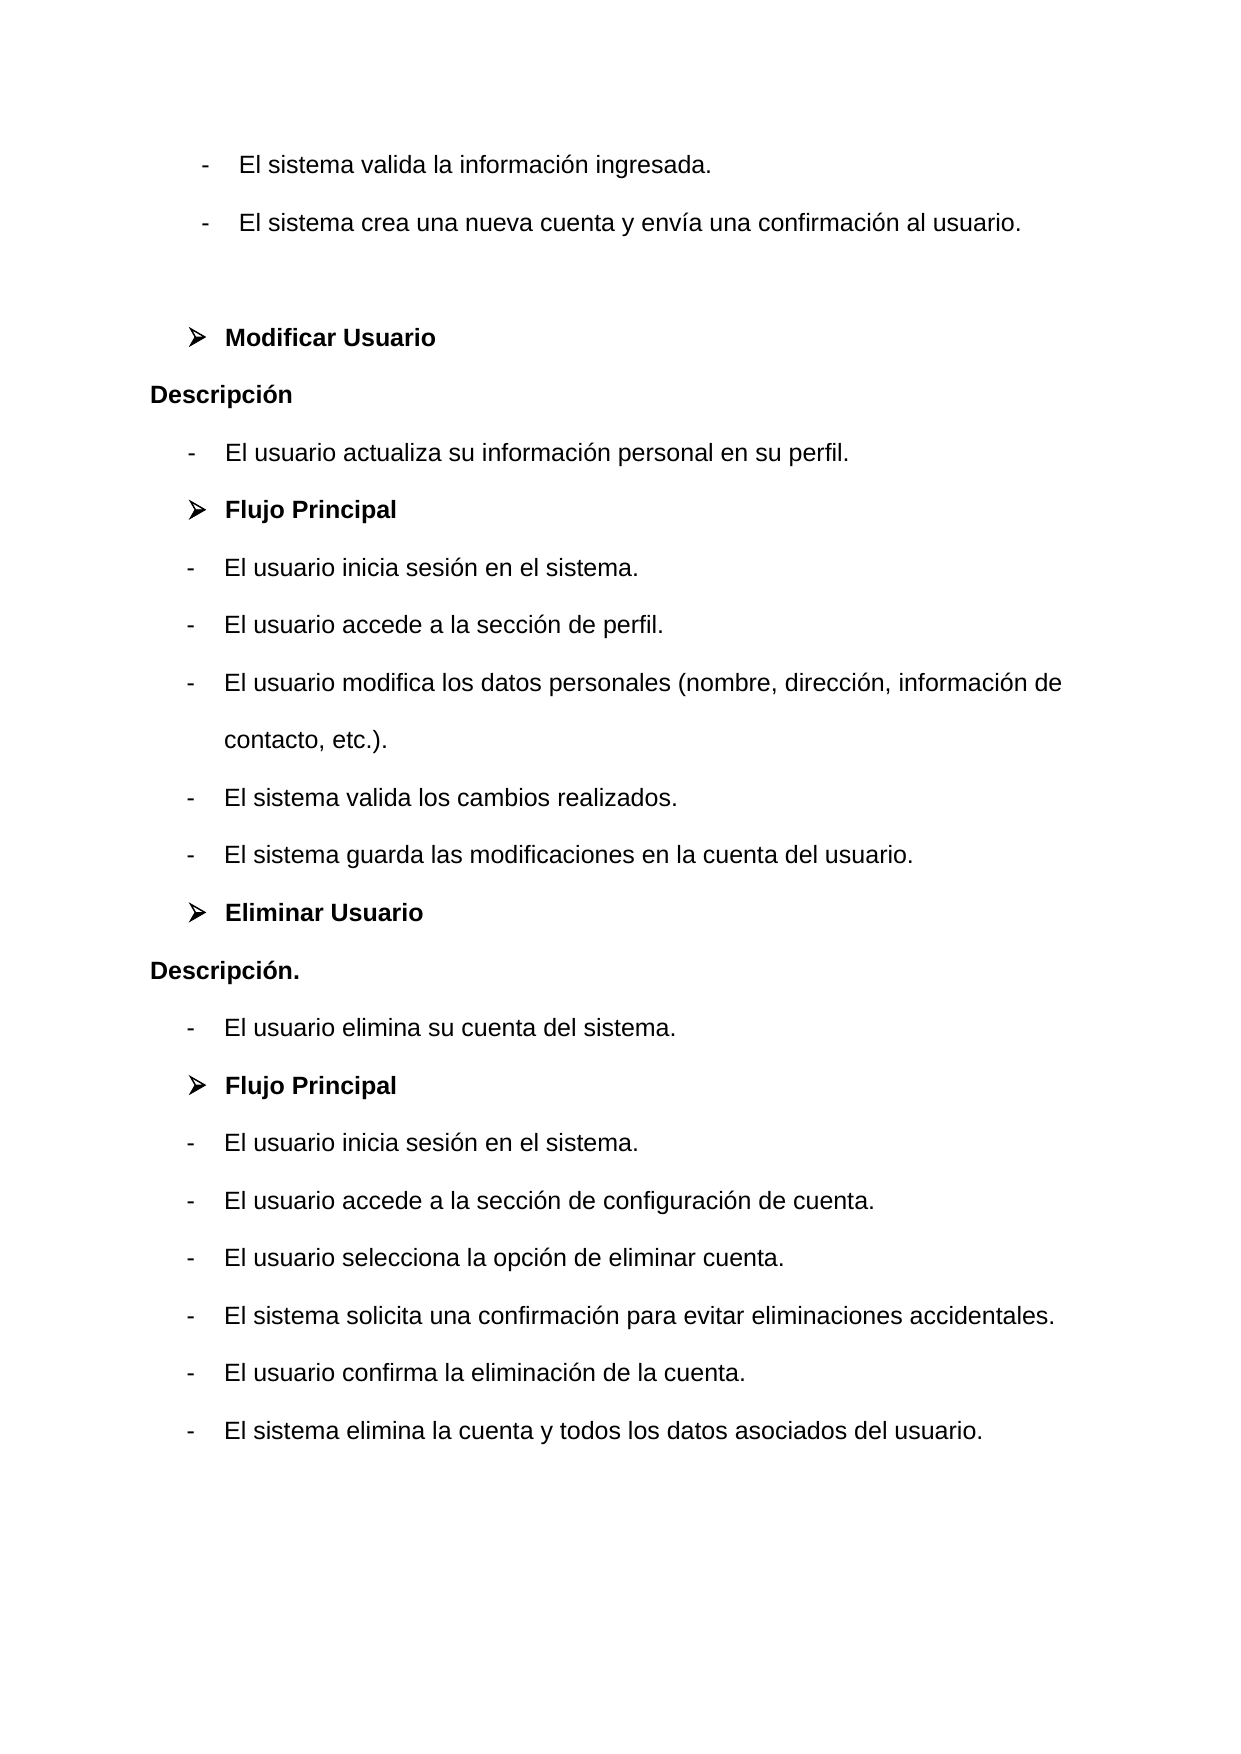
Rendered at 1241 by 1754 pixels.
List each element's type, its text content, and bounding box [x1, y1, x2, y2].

list Modificar Usuario [187, 322, 1090, 351]
list Flujo Principal [187, 495, 1090, 524]
text Descripción [150, 380, 1090, 409]
list El sistema guarda las modificaciones en la cuenta del usuario. [186, 840, 1090, 869]
list El usuario inicia sesión en el sistema. [186, 553, 1090, 582]
text Descripción. [150, 956, 1090, 984]
list El usuario confirma la eliminación de la cuenta. [186, 1358, 1090, 1387]
list El usuario modifica los datos personales (nombre, dirección, información de contacto, etc.). [186, 668, 1090, 754]
list El usuario actualiza su información personal en su perfil. [187, 438, 1090, 466]
list El sistema solicita una confirmación para evitar eliminaciones accidentales. [186, 1301, 1090, 1329]
list El usuario accede a la sección de perfil. [186, 610, 1090, 639]
list Flujo Principal [187, 1071, 1090, 1099]
list El usuario elimina su cuenta del sistema. [186, 1013, 1090, 1042]
list El usuario selecciona la opción de eliminar cuenta. [186, 1243, 1090, 1272]
list El usuario accede a la sección de configuración de cuenta. [186, 1186, 1090, 1214]
list El sistema crea una nueva cuenta y envía una confirmación al usuario. [201, 207, 1090, 236]
list El sistema elimina la cuenta y todos los datos asociados del usuario. [186, 1416, 1090, 1444]
list El sistema valida la información ingresada. [201, 150, 1090, 179]
list El usuario inicia sesión en el sistema. [186, 1128, 1090, 1157]
list El sistema valida los cambios realizados. [186, 783, 1090, 812]
list Eliminar Usuario [187, 898, 1090, 927]
